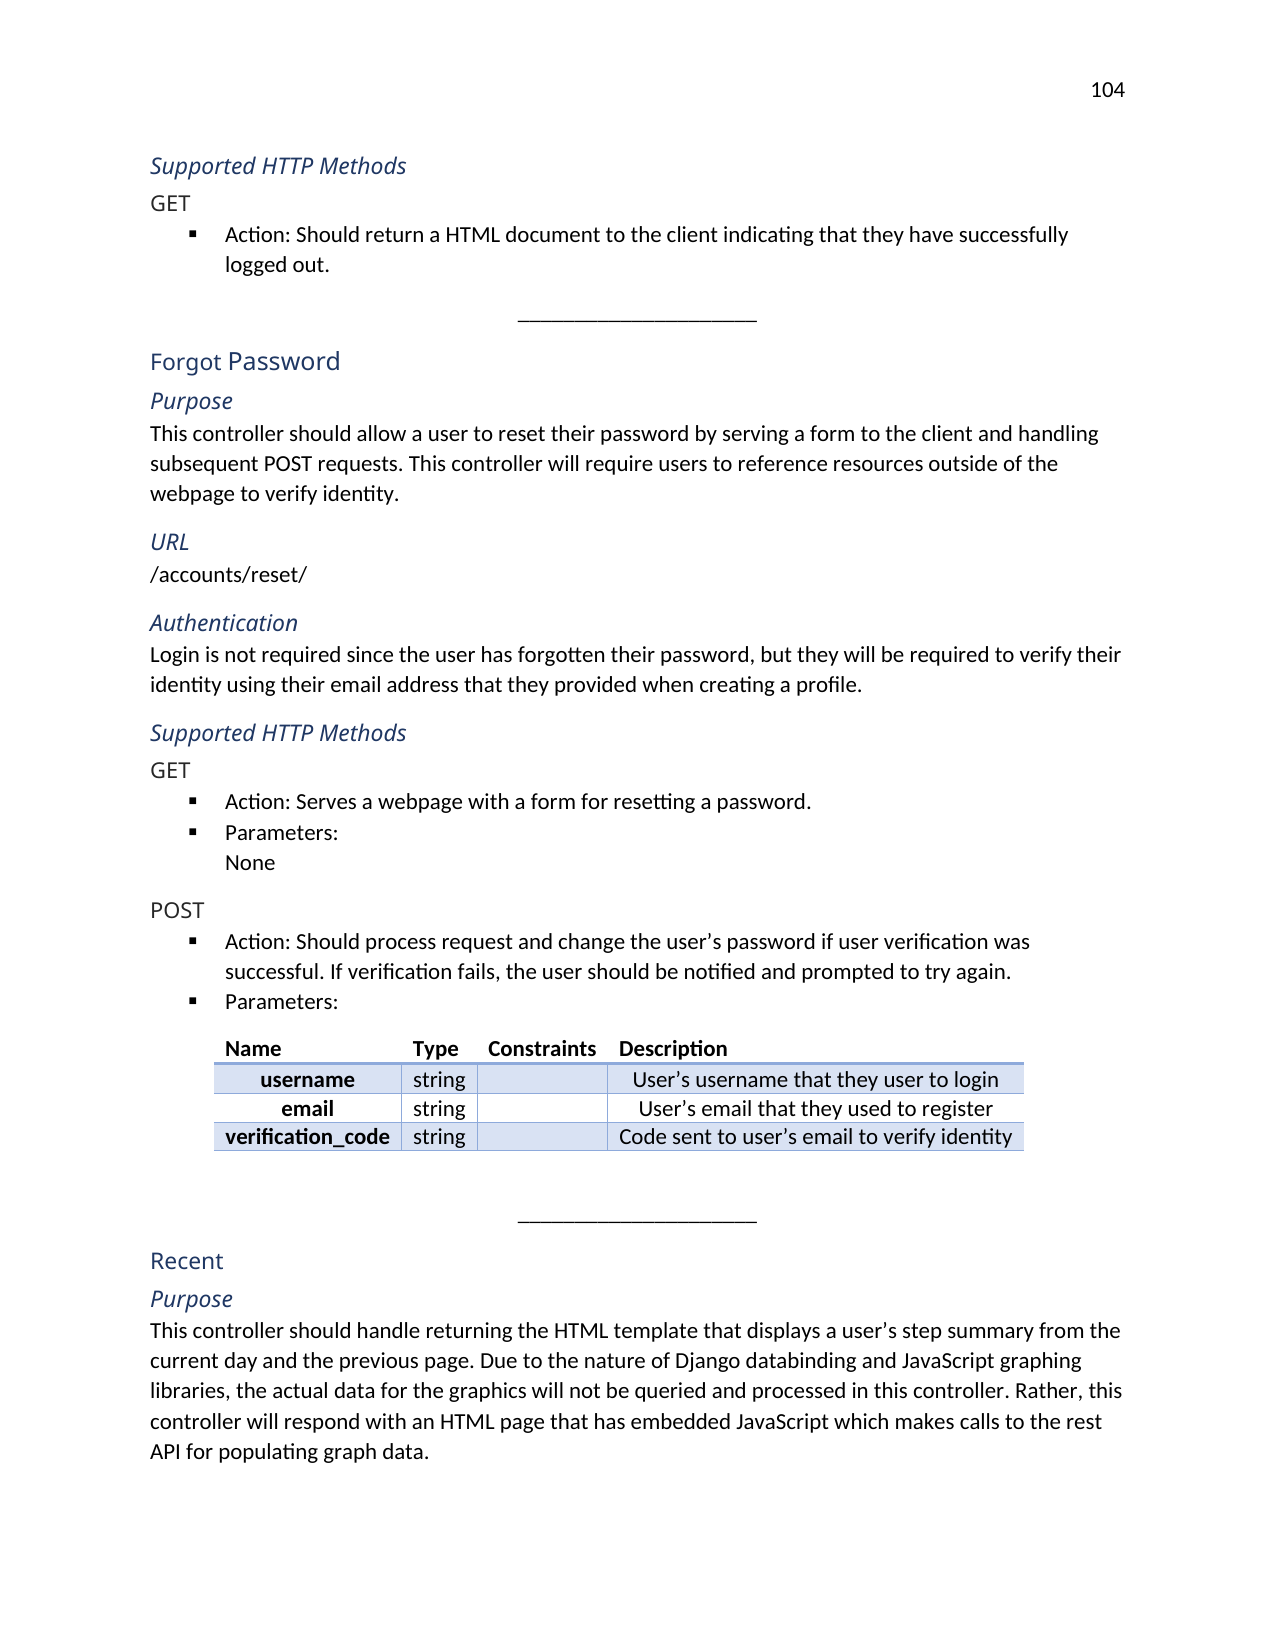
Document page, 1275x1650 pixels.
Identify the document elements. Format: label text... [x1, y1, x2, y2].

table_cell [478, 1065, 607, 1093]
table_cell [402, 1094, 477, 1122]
list Parameters: [187, 987, 1125, 1015]
text Login is not required since the user has forgotten their password, but they will be required to verify their identity using their email address that they provided when creating a profile. [150, 640, 1125, 698]
text This controller should allow a user to reset their password by serving a form to the client and handling subsequent POST requests. This controller will require users to reference resources outside of the webpage to verify identity. [150, 419, 1125, 507]
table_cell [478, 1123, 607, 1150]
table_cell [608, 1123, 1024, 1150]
list Action: Should return a HTML document to the client indicating that they have successfully logged out. [187, 220, 1125, 278]
text _____________________ [150, 1198, 1125, 1226]
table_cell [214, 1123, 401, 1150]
subtitle Authentication [150, 607, 1125, 638]
subtitle Supported HTTP Methods [150, 150, 1125, 181]
subtitle GET [150, 755, 1125, 785]
subtitle POST [150, 895, 1125, 924]
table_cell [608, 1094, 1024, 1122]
subtitle Supported HTTP Methods [150, 717, 1125, 749]
text _____________________ [150, 297, 1125, 325]
subtitle Forgot Password [150, 344, 1125, 378]
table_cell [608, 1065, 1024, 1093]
subtitle GET [150, 188, 1125, 218]
list Action: Serves a webpage with a form for resetting a password. [187, 787, 1125, 815]
subtitle URL [150, 526, 1125, 557]
subtitle Purpose [150, 1282, 1125, 1314]
list Action: Should process request and change the user’s password if user verification was successful. If verification fails, the user should be notified and prompted to try again. [187, 927, 1125, 985]
subtitle Recent [150, 1244, 1125, 1276]
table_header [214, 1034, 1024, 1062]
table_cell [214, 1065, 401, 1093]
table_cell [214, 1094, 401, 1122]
text /accounts/reset/ [150, 560, 1125, 588]
text This controller should handle returning the HTML template that displays a user’s step summary from the current day and the previous page. Due to the nature of Django databinding and JavaScript graphing libraries, the actual data for the graphics will not be queried and processed in this controller. Rather, this controller will respond with an HTML page that has embedded JavaScript which makes calls to the rest API for populating graph data. [150, 1316, 1125, 1465]
list Parameters: None [187, 818, 1125, 876]
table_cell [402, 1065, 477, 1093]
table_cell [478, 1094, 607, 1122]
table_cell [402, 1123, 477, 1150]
subtitle Purpose [150, 385, 1125, 416]
